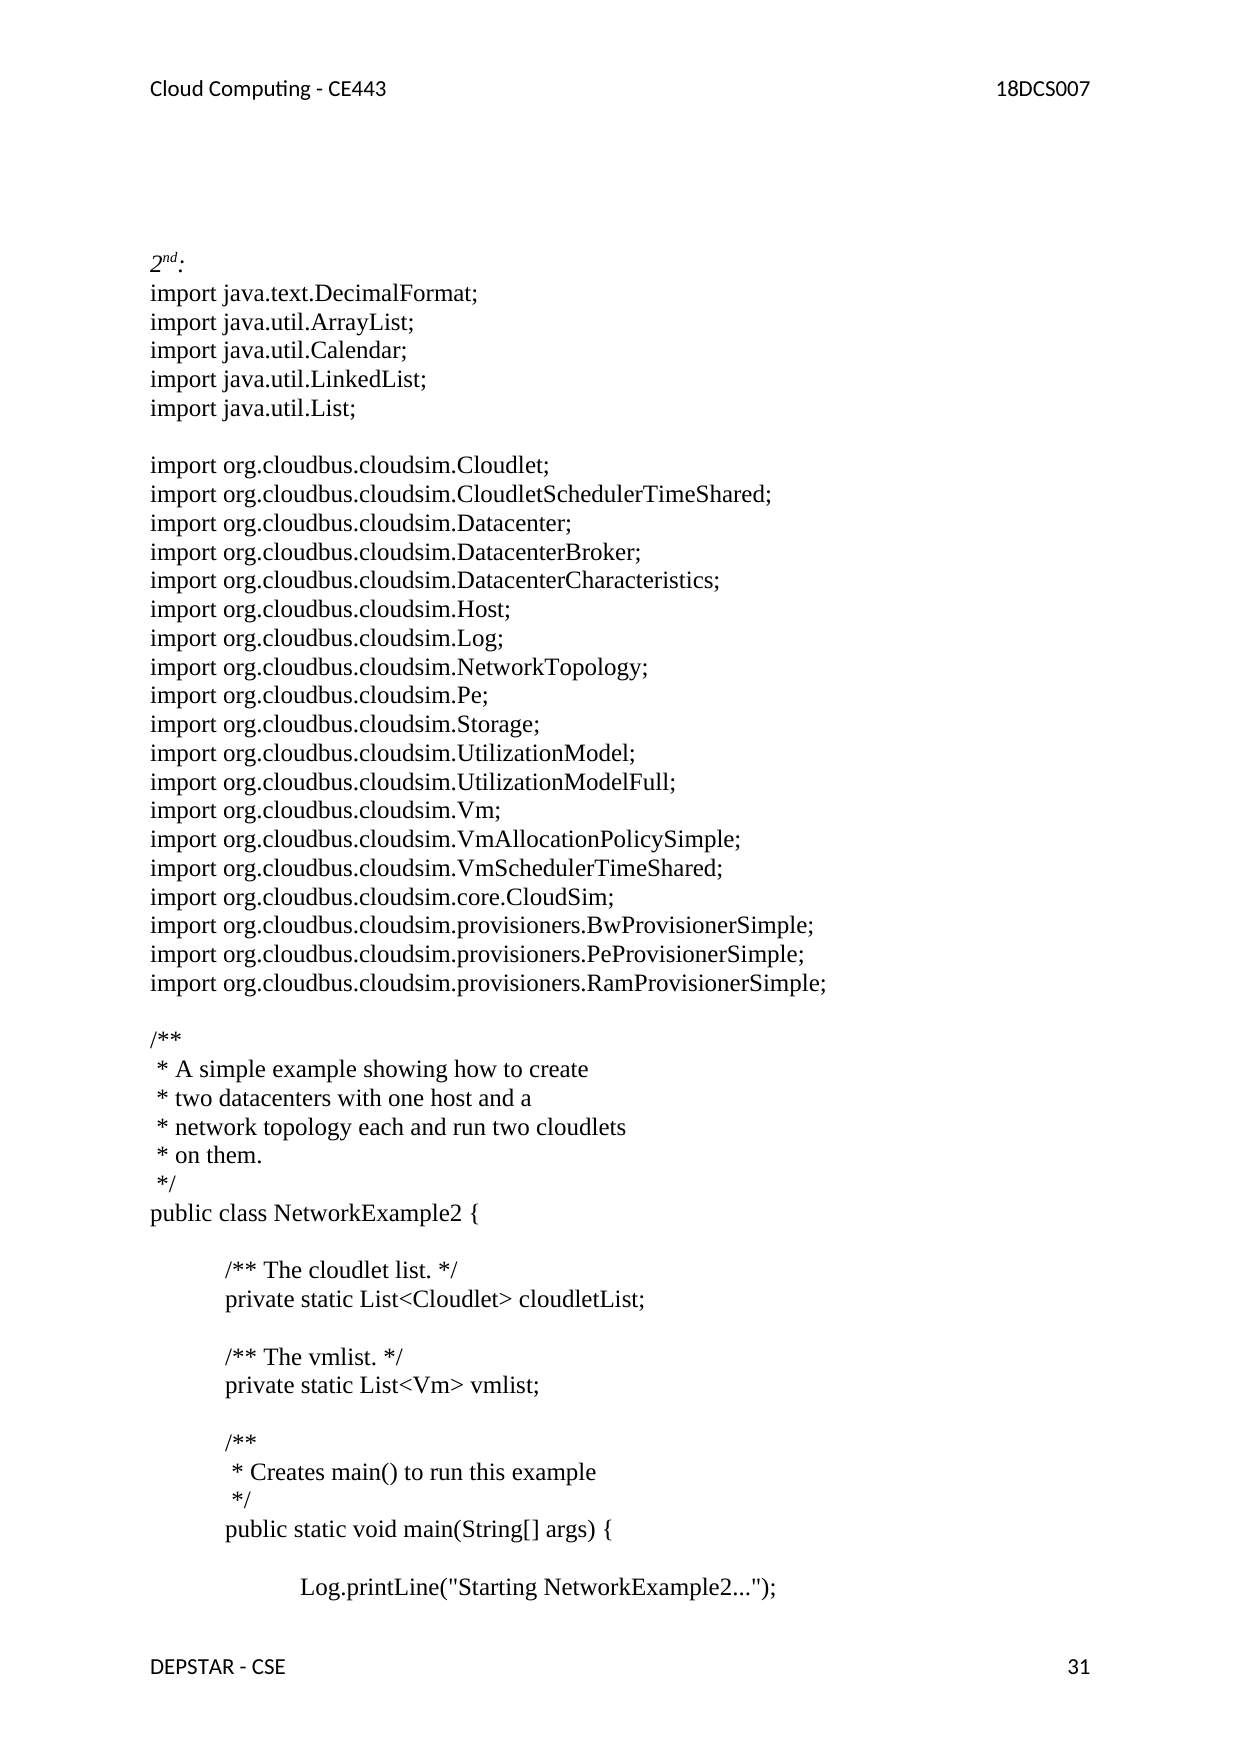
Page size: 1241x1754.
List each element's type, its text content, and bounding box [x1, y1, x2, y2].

text import org.cloudbus.cloudsim.provisioners.BwProvisionerSimple; [150, 911, 1090, 939]
text /** The cloudlet list. */ [150, 1256, 1090, 1284]
text */ [150, 1169, 1090, 1198]
text /** The vmlist. */ [150, 1342, 1090, 1371]
text 2nd: [150, 249, 1090, 278]
text /** [150, 1026, 1090, 1054]
text import org.cloudbus.cloudsim.Datacenter; [150, 508, 1090, 537]
text * on them. [150, 1141, 1090, 1169]
text import org.cloudbus.cloudsim.Vm; [150, 796, 1090, 824]
text * network topology each and run two cloudlets [150, 1112, 1090, 1141]
text import org.cloudbus.cloudsim.DatacenterCharacteristics; [150, 566, 1090, 594]
text public class NetworkExample2 { [150, 1198, 1090, 1227]
text import java.util.Calendar; [150, 336, 1090, 364]
text import java.util.ArrayList; [150, 307, 1090, 336]
text * two datacenters with one host and a [150, 1083, 1090, 1112]
text import java.util.List; [150, 393, 1090, 422]
text * A simple example showing how to create [150, 1054, 1090, 1083]
text import org.cloudbus.cloudsim.DatacenterBroker; [150, 537, 1090, 566]
text import org.cloudbus.cloudsim.UtilizationModel; [150, 738, 1090, 767]
text import org.cloudbus.cloudsim.Cloudlet; [150, 451, 1090, 479]
text import org.cloudbus.cloudsim.Host; [150, 594, 1090, 623]
text * Creates main() to run this example [150, 1457, 1090, 1486]
text Log.printLine("Starting NetworkExample2..."); [150, 1572, 1090, 1601]
text import org.cloudbus.cloudsim.provisioners.PeProvisionerSimple; [150, 939, 1090, 968]
text import org.cloudbus.cloudsim.Storage; [150, 709, 1090, 738]
text import org.cloudbus.cloudsim.NetworkTopology; [150, 652, 1090, 681]
text import java.text.DecimalFormat; [150, 278, 1090, 307]
text import org.cloudbus.cloudsim.CloudletSchedulerTimeShared; [150, 479, 1090, 508]
text import org.cloudbus.cloudsim.Pe; [150, 681, 1090, 709]
text import org.cloudbus.cloudsim.provisioners.RamProvisionerSimple; [150, 968, 1090, 997]
text import org.cloudbus.cloudsim.core.CloudSim; [150, 882, 1090, 911]
text private static List<Cloudlet> cloudletList; [150, 1284, 1090, 1313]
text import org.cloudbus.cloudsim.UtilizationModelFull; [150, 767, 1090, 796]
text public static void main(String[] args) { [150, 1514, 1090, 1543]
text private static List<Vm> vmlist; [150, 1371, 1090, 1399]
text */ [150, 1486, 1090, 1514]
text /** [150, 1428, 1090, 1457]
text import java.util.LinkedList; [150, 364, 1090, 393]
text import org.cloudbus.cloudsim.VmSchedulerTimeShared; [150, 853, 1090, 882]
text import org.cloudbus.cloudsim.Log; [150, 623, 1090, 652]
text import org.cloudbus.cloudsim.VmAllocationPolicySimple; [150, 824, 1090, 853]
